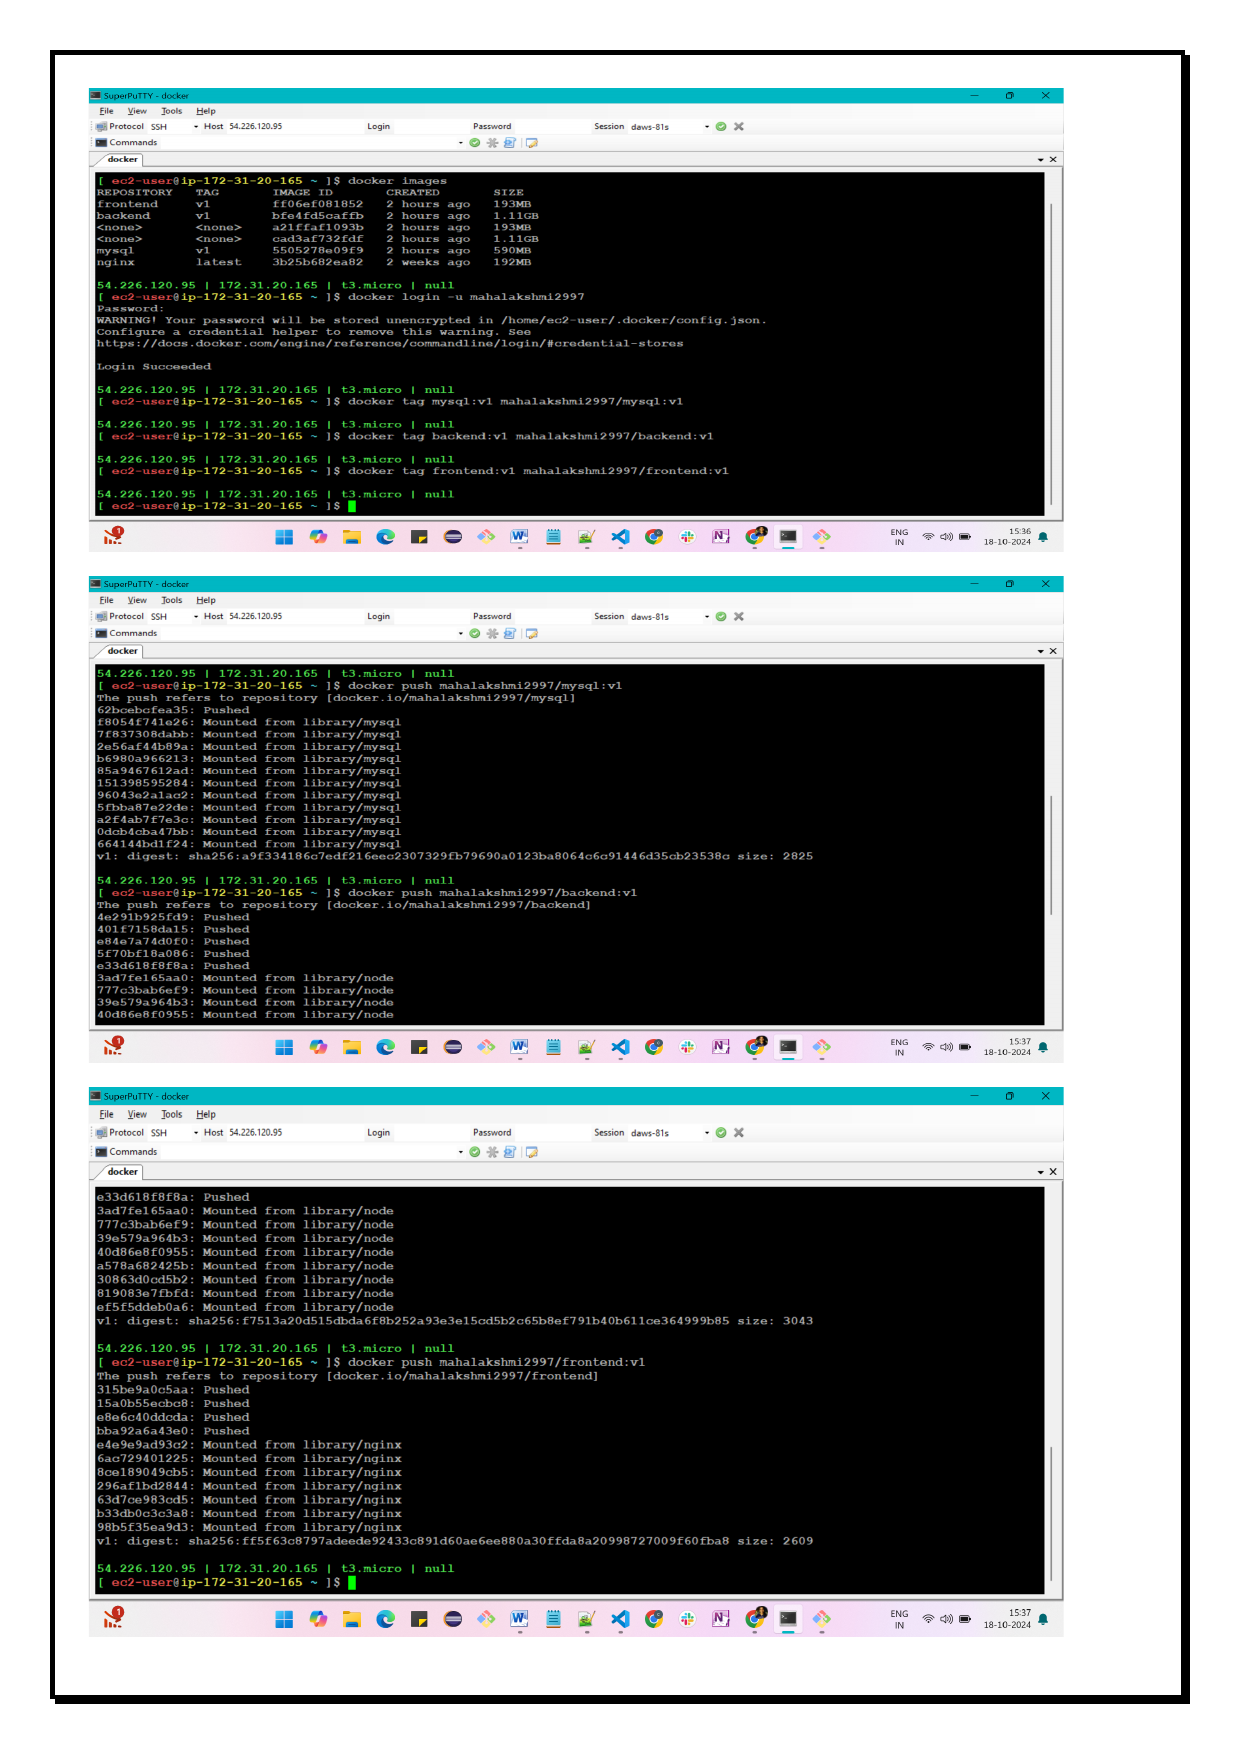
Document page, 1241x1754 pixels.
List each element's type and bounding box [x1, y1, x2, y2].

picture [88, 1087, 1064, 1637]
picture [88, 576, 1064, 1063]
picture [88, 88, 1064, 552]
